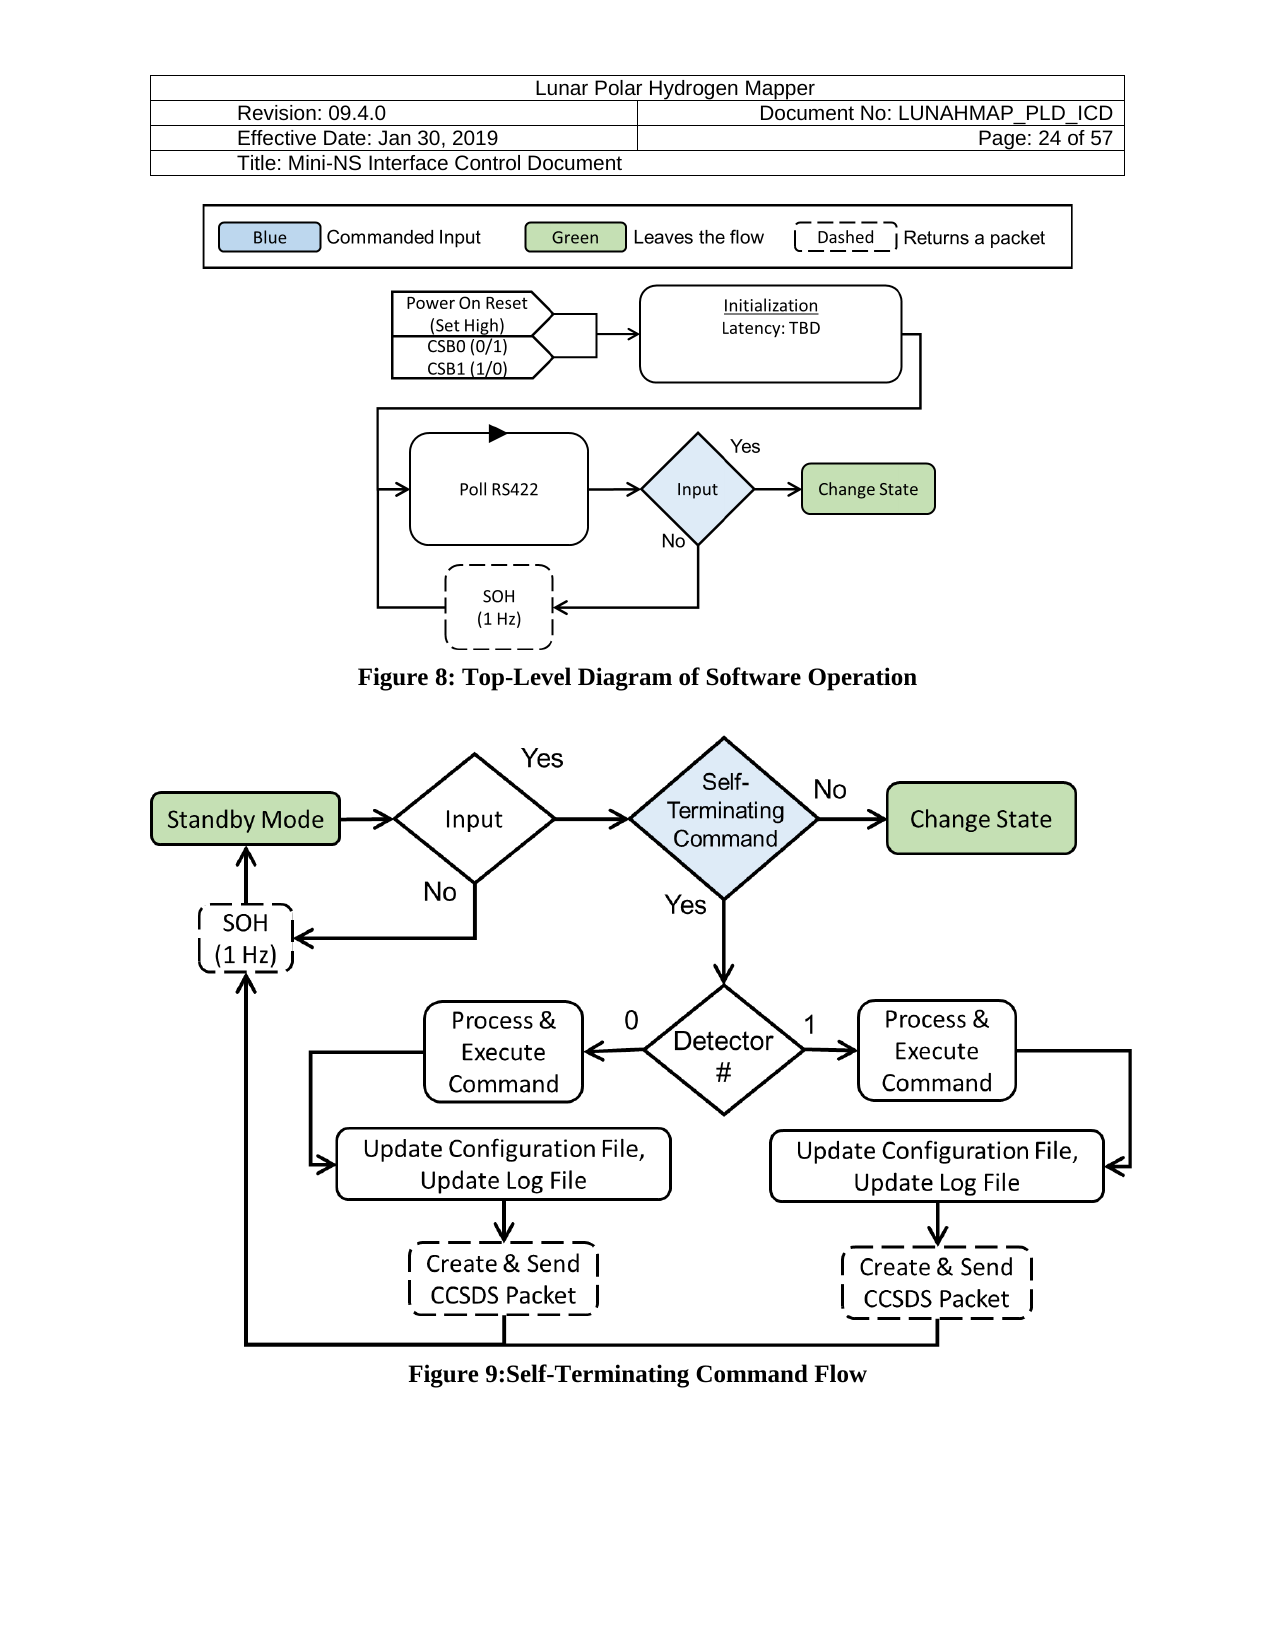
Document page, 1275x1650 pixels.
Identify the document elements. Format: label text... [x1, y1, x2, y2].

picture [150, 732, 1132, 1347]
text Figure 8: Top-Level Diagram of Software Operation [150, 662, 1125, 691]
picture [202, 204, 1073, 650]
text Figure 9:Self-Terminating Command Flow [150, 1359, 1125, 1388]
